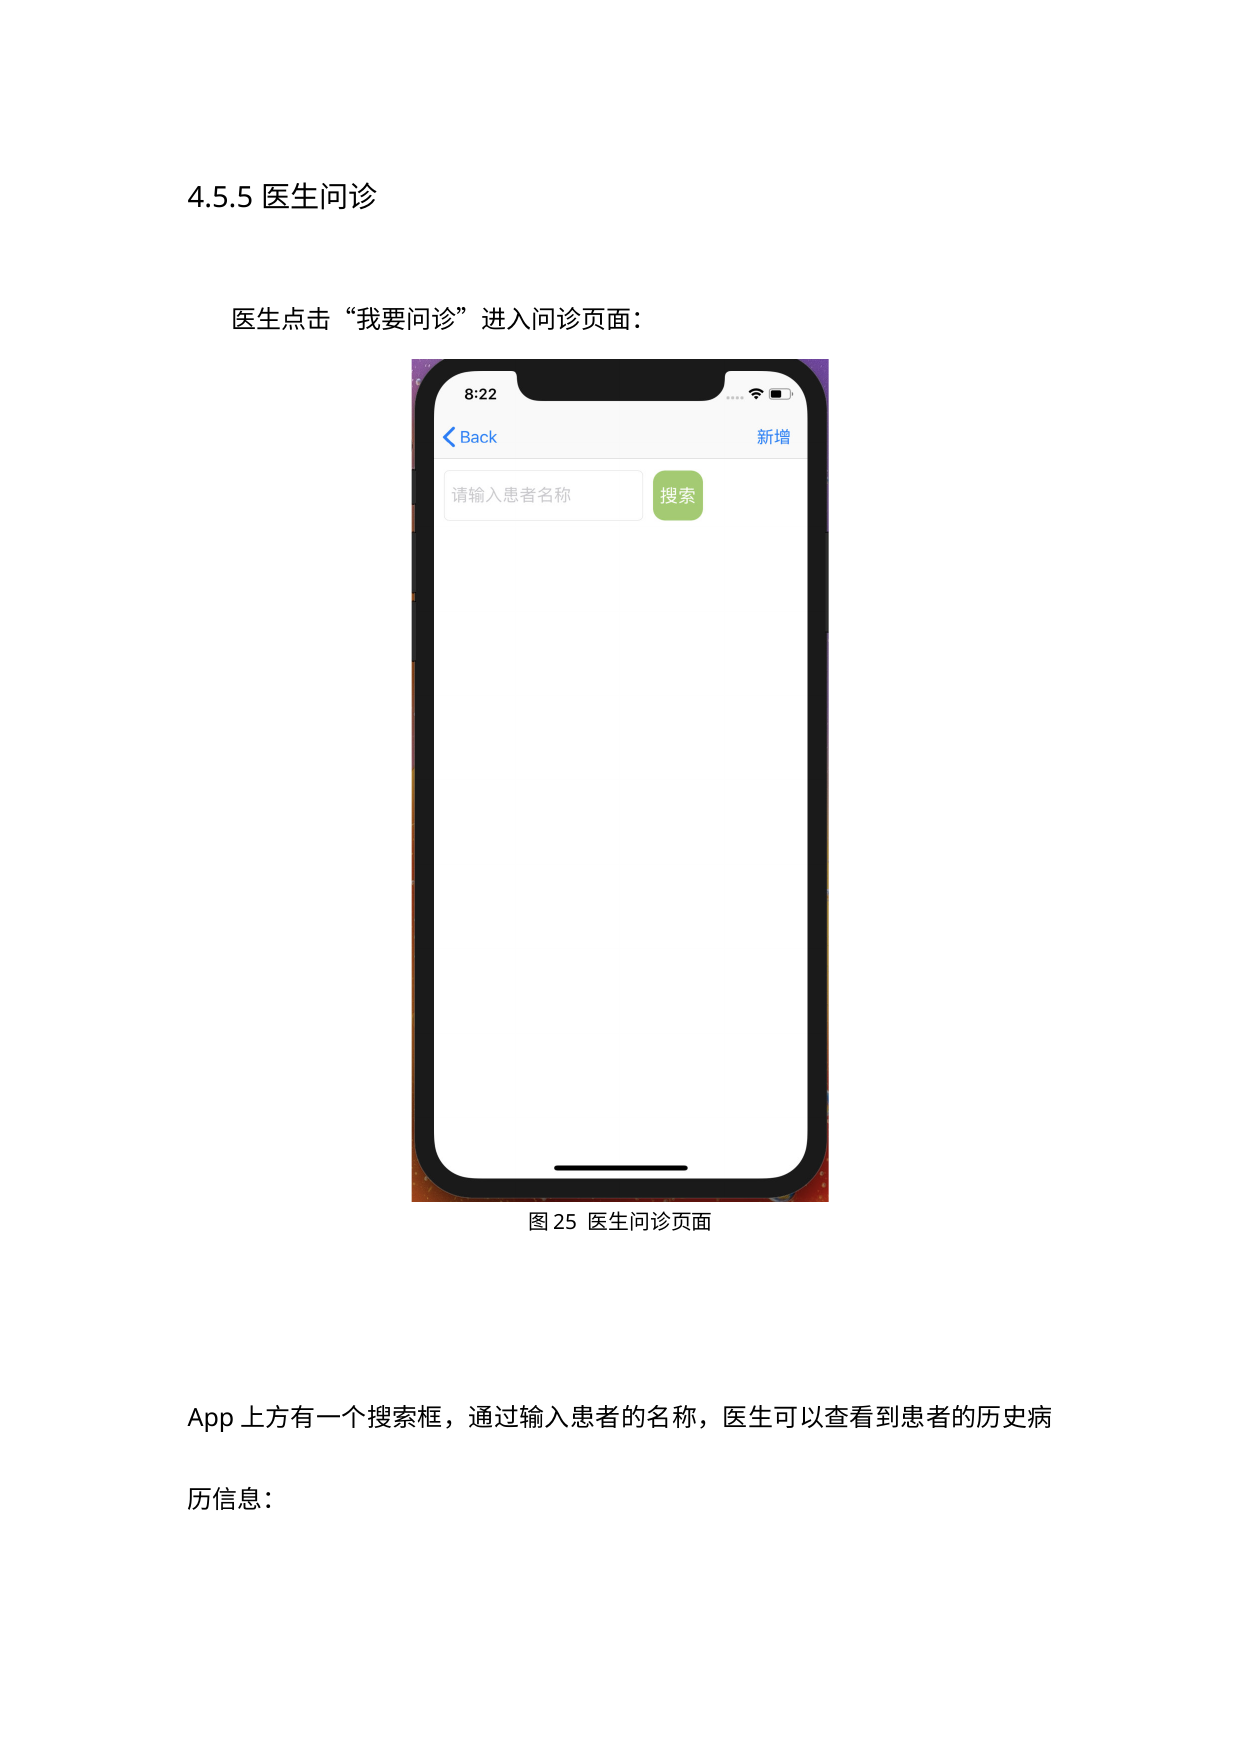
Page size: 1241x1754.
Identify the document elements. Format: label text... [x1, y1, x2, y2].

text 医生点击“我要问诊”进入问诊页面： [187, 285, 1053, 350]
text 图25 医生问诊页面 [187, 1204, 1053, 1237]
picture [411, 359, 829, 1202]
subtitle 4.5.5 医生问诊 [187, 162, 1053, 227]
text App上方有一个搜索框，通过输入患者的名称，医生可以查看到患者的历史病历信息： [187, 1383, 1053, 1530]
